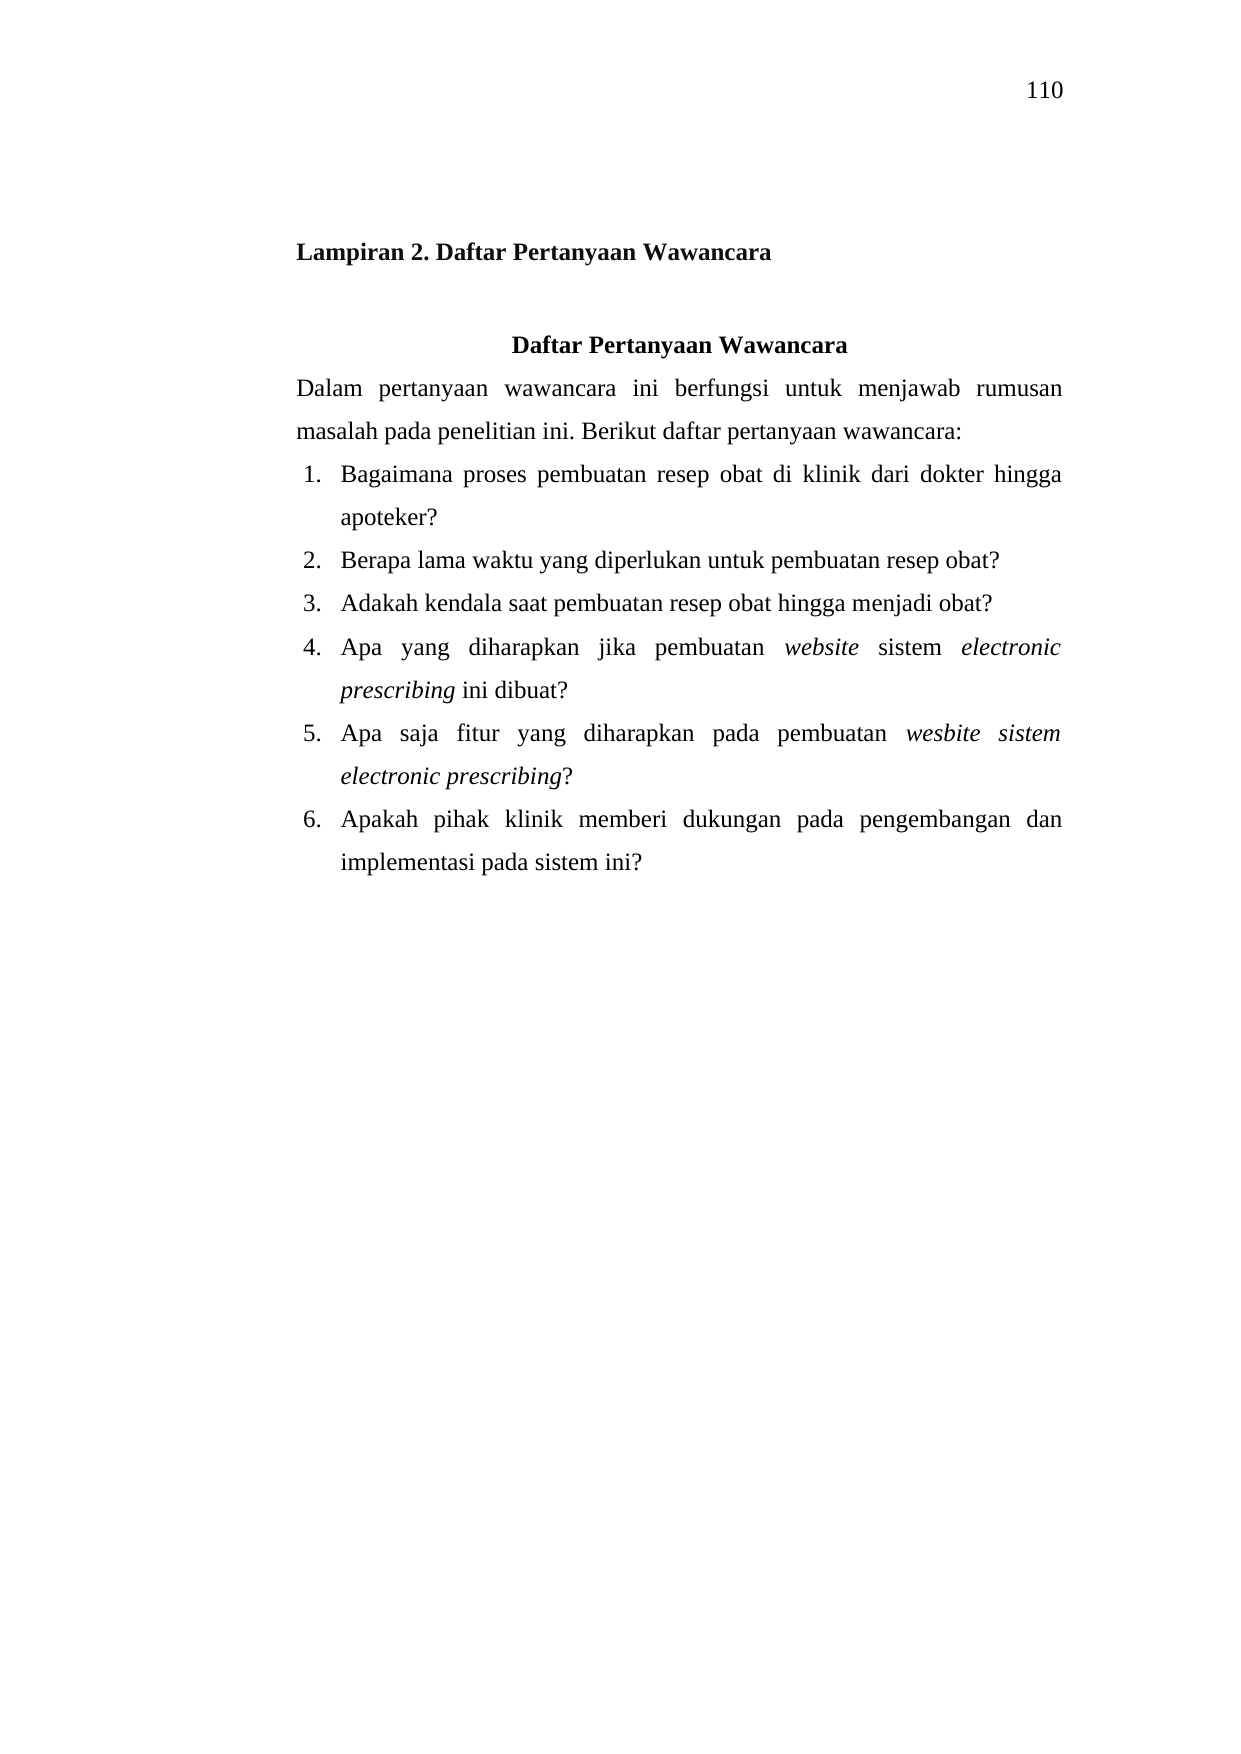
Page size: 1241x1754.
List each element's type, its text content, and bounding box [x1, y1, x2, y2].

list Apakah pihak klinik memberi dukungan pada pengembangan dan implementasi pada sistem ini? [303, 804, 1063, 876]
list Apa yang diharapkan jika pembuatan website sistem electronic prescribing ini dibuat? [303, 632, 1063, 703]
text Dalam pertanyaan wawancara ini berfungsi untuk menjawab rumusan masalah pada penelitian ini. Berikut daftar pertanyaan wawancara: [296, 373, 1063, 445]
list Bagaimana proses pembuatan resep obat di klinik dari dokter hingga apoteker? [303, 459, 1063, 531]
text Lampiran 2. Daftar Pertanyaan Wawancara [296, 237, 1063, 266]
list Adakah kendala saat pembuatan resep obat hingga menjadi obat? [303, 588, 1063, 617]
text Daftar Pertanyaan Wawancara [296, 330, 1063, 358]
list Apa saja fitur yang diharapkan pada pembuatan wesbite sistem electronic prescribing? [303, 718, 1063, 790]
list Berapa lama waktu yang diperlukan untuk pembuatan resep obat? [303, 545, 1063, 574]
